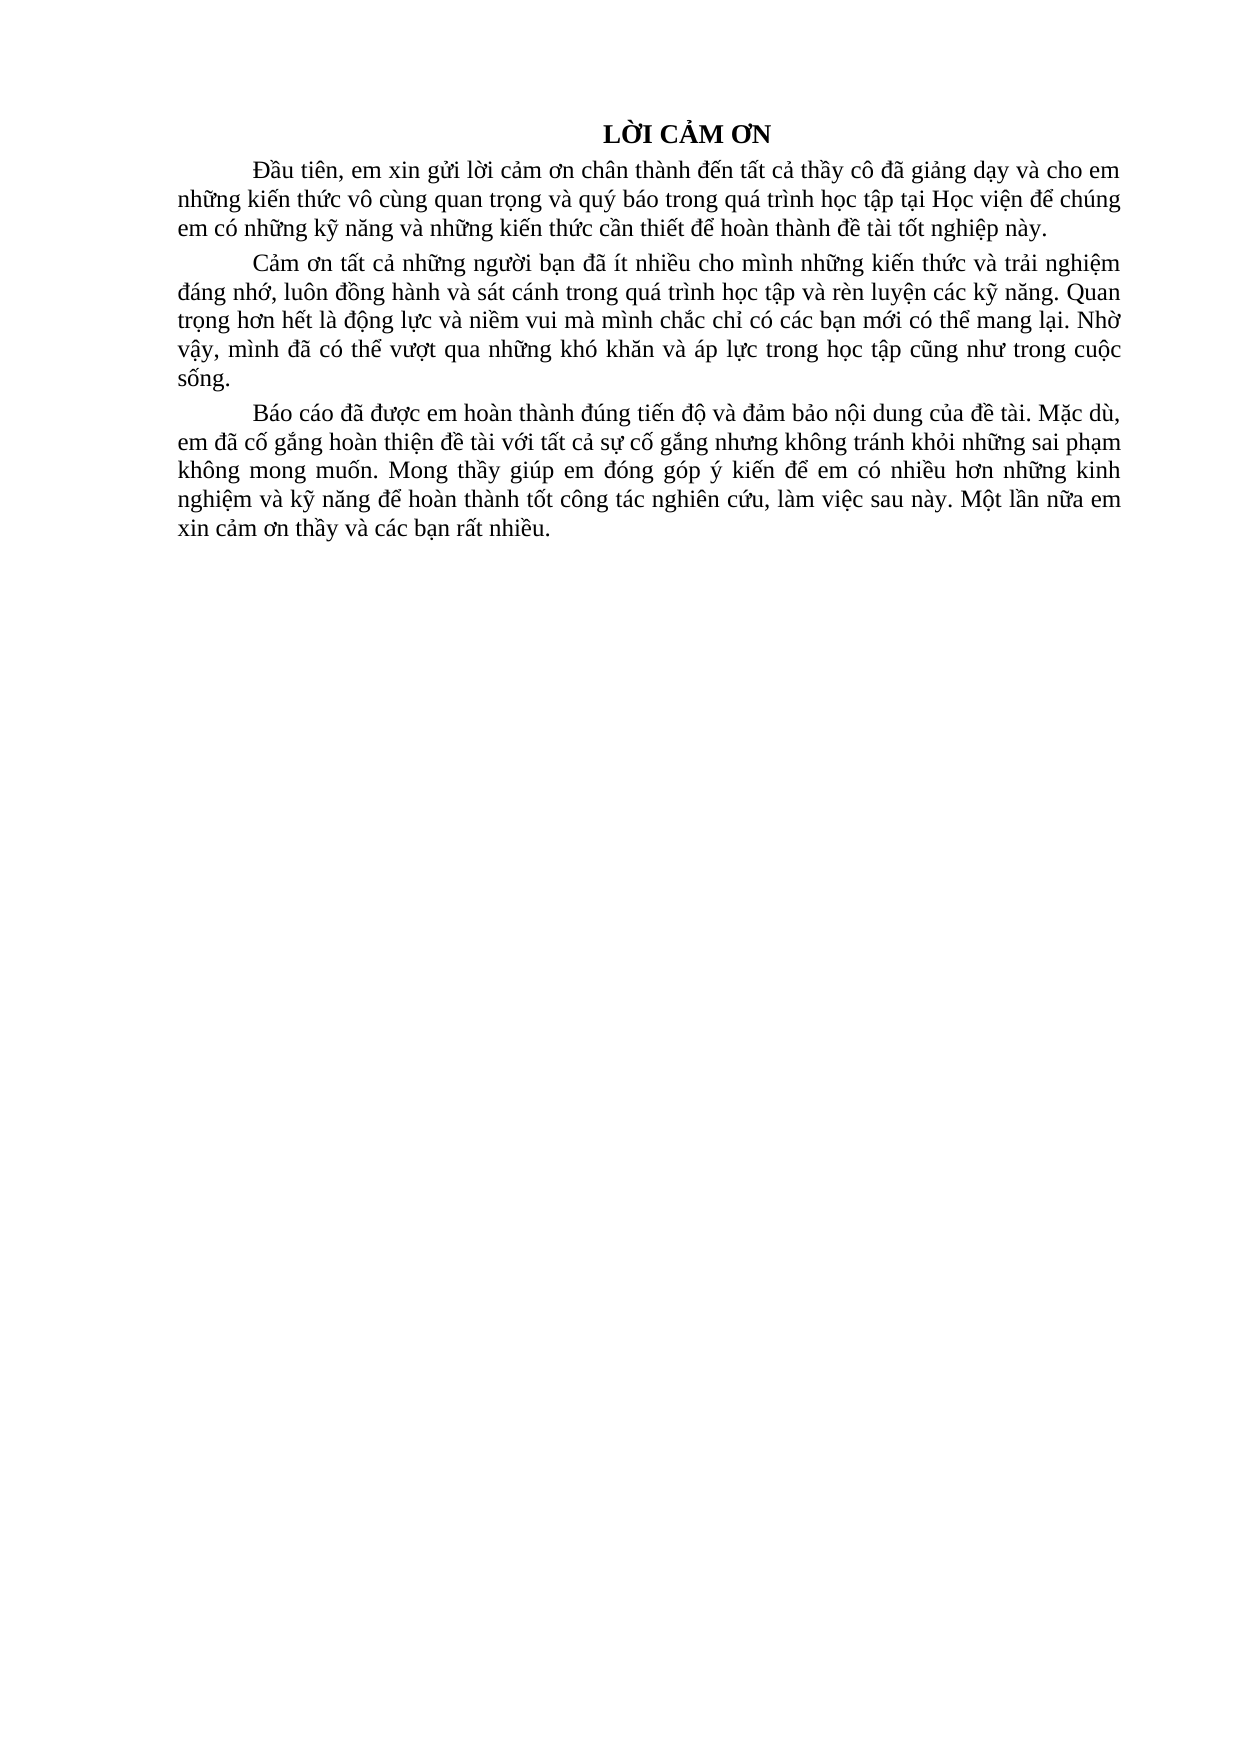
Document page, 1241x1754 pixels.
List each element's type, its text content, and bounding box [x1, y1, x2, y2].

text Đầu tiên, em xin gửi lời cảm ơn chân thành đến tất cả thầy cô đã giảng dạy và cho em những kiến thức vô cùng quan trọng và quý báo trong quá trình học tập tại Học viện để chúng em có những kỹ năng và những kiến thức cần thiết để hoàn thành đề tài tốt nghiệp này. [177, 156, 1122, 242]
text Cảm ơn tất cả những người bạn đã ít nhiều cho mình những kiến thức và trải nghiệm đáng nhớ, luôn đồng hành và sát cánh trong quá trình học tập và rèn luyện các kỹ năng. Quan trọng hơn hết là động lực và niềm vui mà mình chắc chỉ có các bạn mới có thể mang lại. Nhờ vậy, mình đã có thể vượt qua những khó khăn và áp lực trong học tập cũng như trong cuộc sống. [177, 248, 1122, 392]
subtitle LỜI CẢM ƠN [177, 118, 1122, 149]
text Báo cáo đã được em hoàn thành đúng tiến độ và đảm bảo nội dung của đề tài. Mặc dù, em đã cố gắng hoàn thiện đề tài với tất cả sự cố gắng nhưng không tránh khỏi những sai phạm không mong muốn. Mong thầy giúp em đóng góp ý kiến để em có nhiều hơn những kinh nghiệm và kỹ năng để hoàn thành tốt công tác nghiên cứu, làm việc sau này. Một lần nữa em xin cảm ơn thầy và các bạn rất nhiều. [177, 398, 1122, 542]
